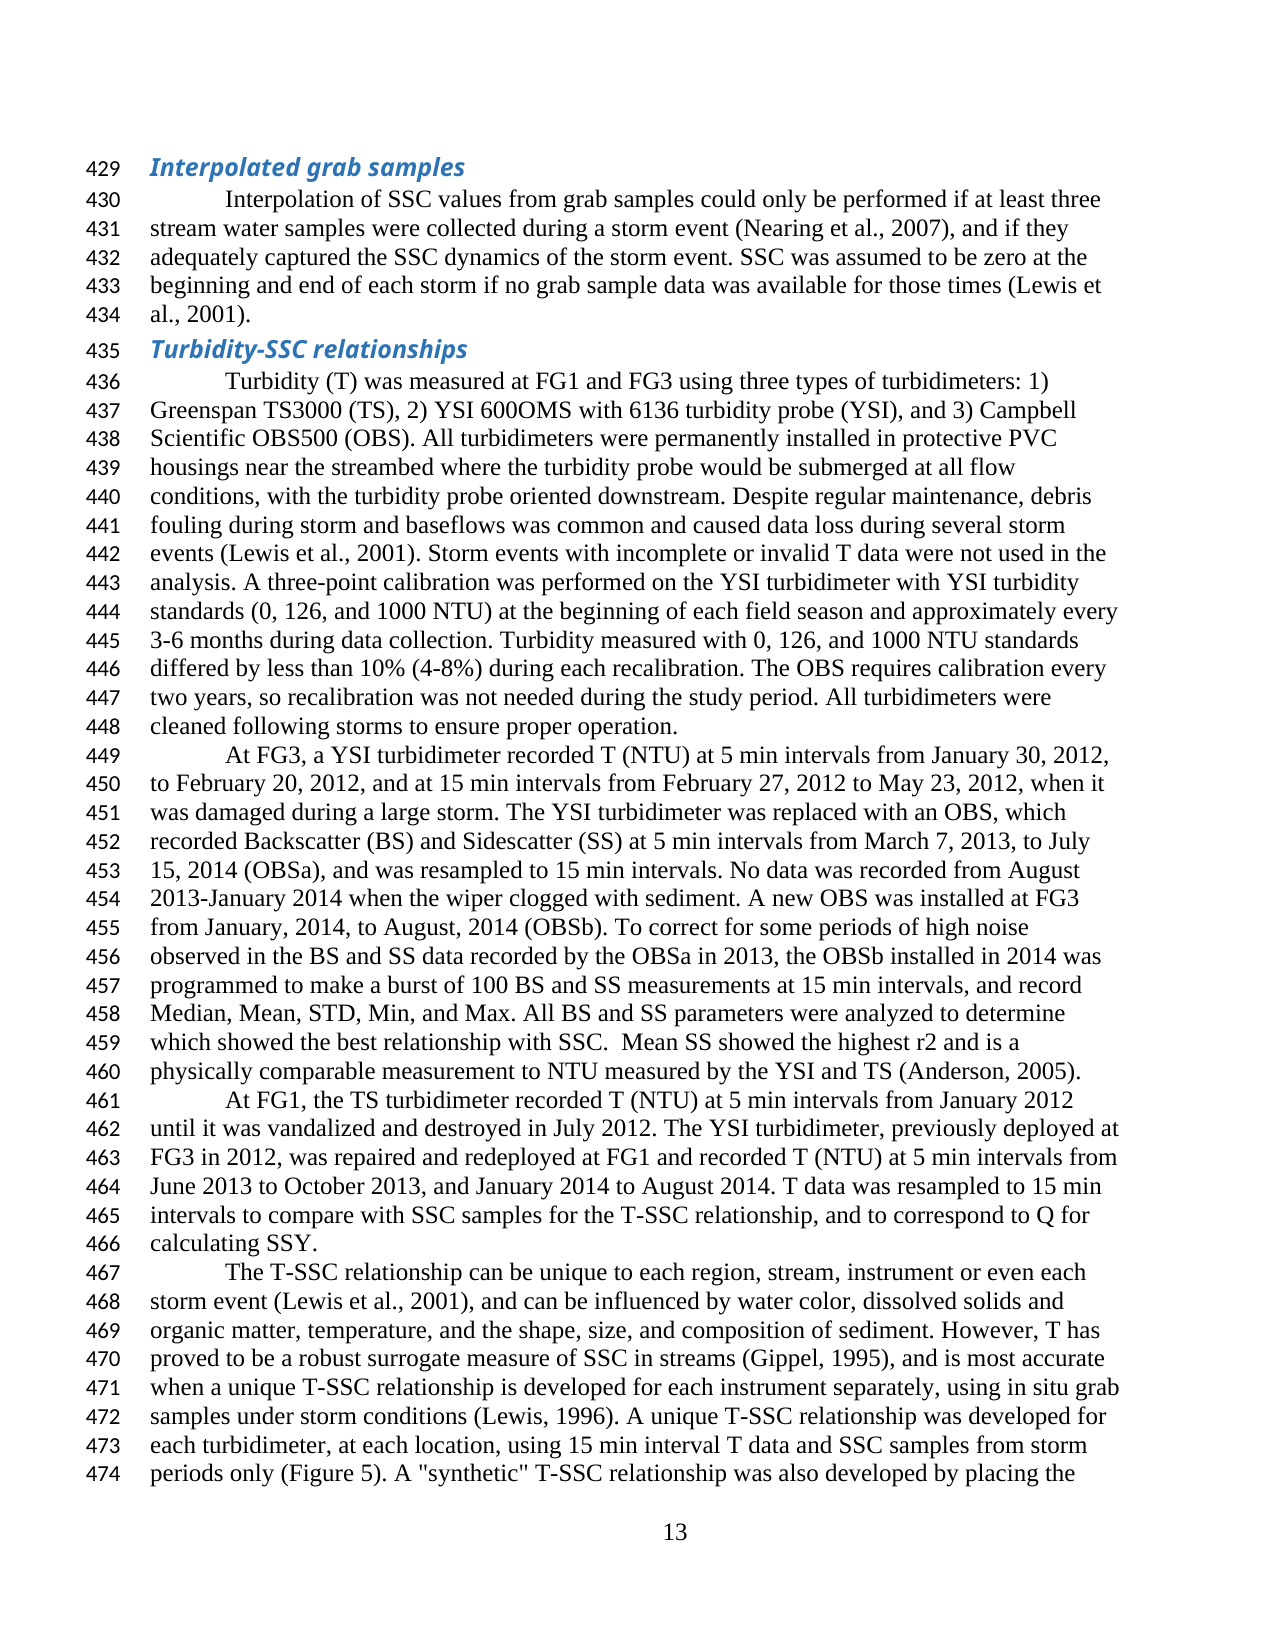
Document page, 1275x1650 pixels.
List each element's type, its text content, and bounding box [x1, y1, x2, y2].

subtitle Turbidity-SSC relationships [150, 332, 1125, 366]
subtitle Interpolated grab samples [150, 150, 1125, 184]
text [150, 1257, 1125, 1487]
text Interpolation of SSC values from grab samples could only be performed if at least three stream water samples were collected during a storm event (Nearing et al., 2007), and if they adequately captured the SSC dynamics of the storm event. SSC was assumed to be zero at the beginning and end of each storm if no grab sample data was available for those times (Lewis et al., 2001). [150, 184, 1125, 328]
text Turbidity (T) was measured at FG1 and FG3 using three types of turbidimeters: 1) Greenspan TS3000 (TS), 2) YSI 600OMS with 6136 turbidity probe (YSI), and 3) Campbell Scientific OBS500 (OBS). All turbidimeters were permanently installed in protective PVC housings near the streambed where the turbidity probe would be submerged at all flow conditions, with the turbidity probe oriented downstream. Despite regular maintenance, debris fouling during storm and baseflows was common and caused data loss during several storm events (Lewis et al., 2001). Storm events with incomplete or invalid T data were not used in the analysis. A three-point calibration was performed on the YSI turbidimeter with YSI turbidity standards (0, 126, and 1000 NTU) at the beginning of each field season and approximately every 3-6 months during data collection. Turbidity measured with 0, 126, and 1000 NTU standards differed by less than 10% (4-8%) during each recalibration. The OBS requires calibration every two years, so recalibration was not needed during the study period. All turbidimeters were cleaned following storms to ensure proper operation. [150, 366, 1125, 740]
text At FG1, the TS turbidimeter recorded T (NTU) at 5 min intervals from January 2012 until it was vandalized and destroyed in July 2012. The YSI turbidimeter, previously deployed at FG3 in 2012, was repaired and redeployed at FG1 and recorded T (NTU) at 5 min intervals from June 2013 to October 2013, and January 2014 to August 2014. T data was resampled to 15 min intervals to compare with SSC samples for the T-SSC relationship, and to correspond to Q for calculating SSY. [150, 1085, 1125, 1257]
text At FG3, a YSI turbidimeter recorded T (NTU) at 5 min intervals from January 30, 2012, to February 20, 2012, and at 15 min intervals from February 27, 2012 to May 23, 2012, when it was damaged during a large storm. The YSI turbidimeter was replaced with an OBS, which recorded Backscatter (BS) and Sidescatter (SS) at 5 min intervals from March 7, 2013, to July 15, 2014 (OBSa), and was resampled to 15 min intervals. No data was recorded from August 2013-January 2014 when the wiper clogged with sediment. A new OBS was installed at FG3 from January, 2014, to August, 2014 (OBSb). To correct for some periods of high noise observed in the BS and SS data recorded by the OBSa in 2013, the OBSb installed in 2014 was programmed to make a burst of 100 BS and SS measurements at 15 min intervals, and record Median, Mean, STD, Min, and Max. All BS and SS parameters were analyzed to determine which showed the best relationship with SSC. Mean SS showed the highest r2 and is a physically comparable measurement to NTU measured by the YSI and TS (Anderson, 2005). [150, 740, 1125, 1085]
